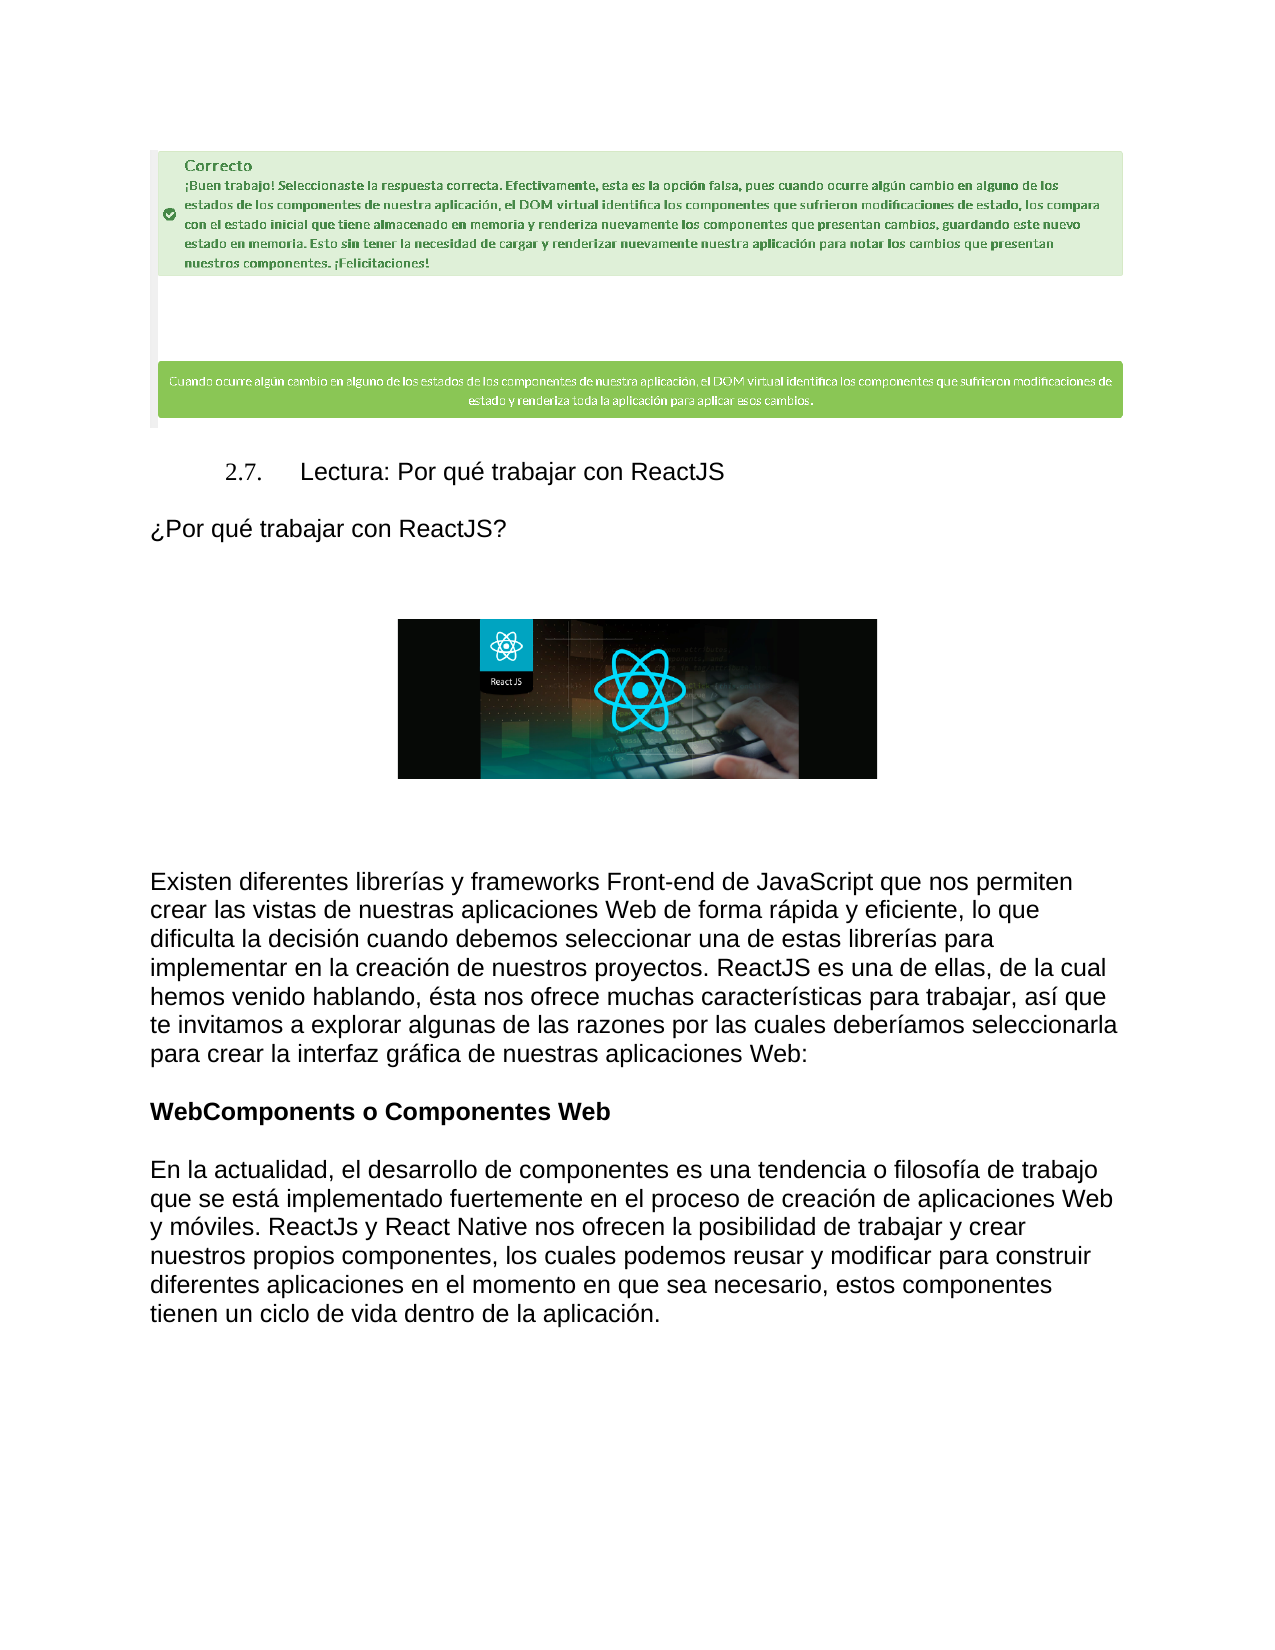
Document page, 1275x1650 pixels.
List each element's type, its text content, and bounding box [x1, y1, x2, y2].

text Existen diferentes librerías y frameworks Front-end de JavaScript que nos permiten crear las vistas de nuestras aplicaciones Web de forma rápida y eficiente, lo que dificulta la decisión cuando debemos seleccionar una de estas librerías para implementar en la creación de nuestros proyectos. ReactJS es una de ellas, de la cual hemos venido hablando, ésta nos ofrece muchas características para trabajar, así que te invitamos a explorar algunas de las razones por las cuales deberíamos seleccionarla para crear la interfaz gráfica de nuestras aplicaciones Web: [150, 810, 1125, 1068]
text En la actualidad, el desarrollo de componentes es una tendencia o filosofía de trabajo que se está implementado fuertemente en el proceso de creación de aplicaciones Web y móviles. ReactJs y React Native nos ofrecen la posibilidad de trabajar y crear nuestros propios componentes, los cuales podemos reusar y modificar para construir diferentes aplicaciones en el momento en que sea necesario, estos componentes tienen un ciclo de vida dentro de la aplicación. [150, 1155, 1125, 1327]
text ¿Por qué trabajar con ReactJS? [150, 514, 1125, 543]
list Lectura: Por qué trabajar con ReactJS [225, 456, 1125, 485]
picture [397, 619, 878, 779]
picture [150, 150, 1125, 428]
text WebComponents o Componentes Web [150, 1097, 1125, 1126]
